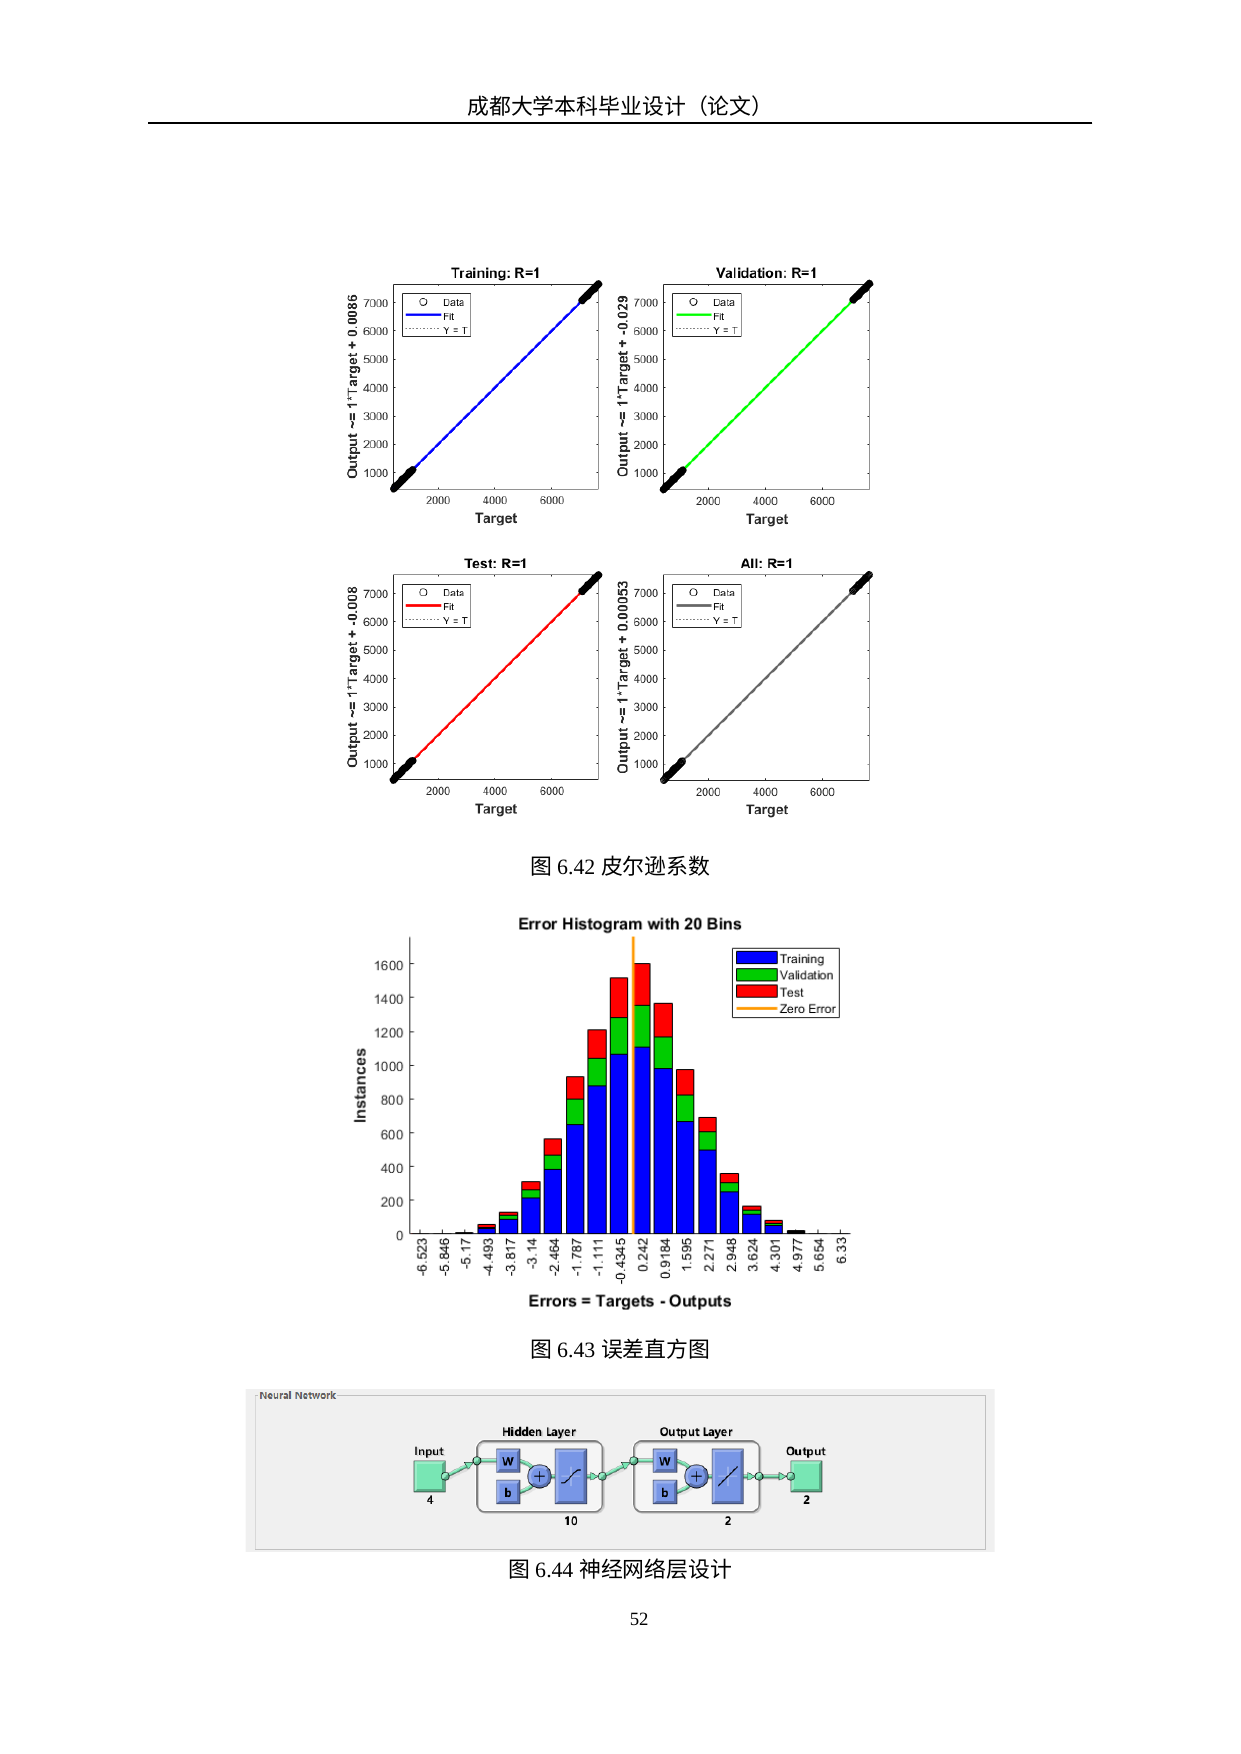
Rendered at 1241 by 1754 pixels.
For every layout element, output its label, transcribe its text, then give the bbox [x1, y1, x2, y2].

picture [313, 236, 927, 849]
picture [245, 1389, 995, 1552]
picture [335, 905, 905, 1333]
